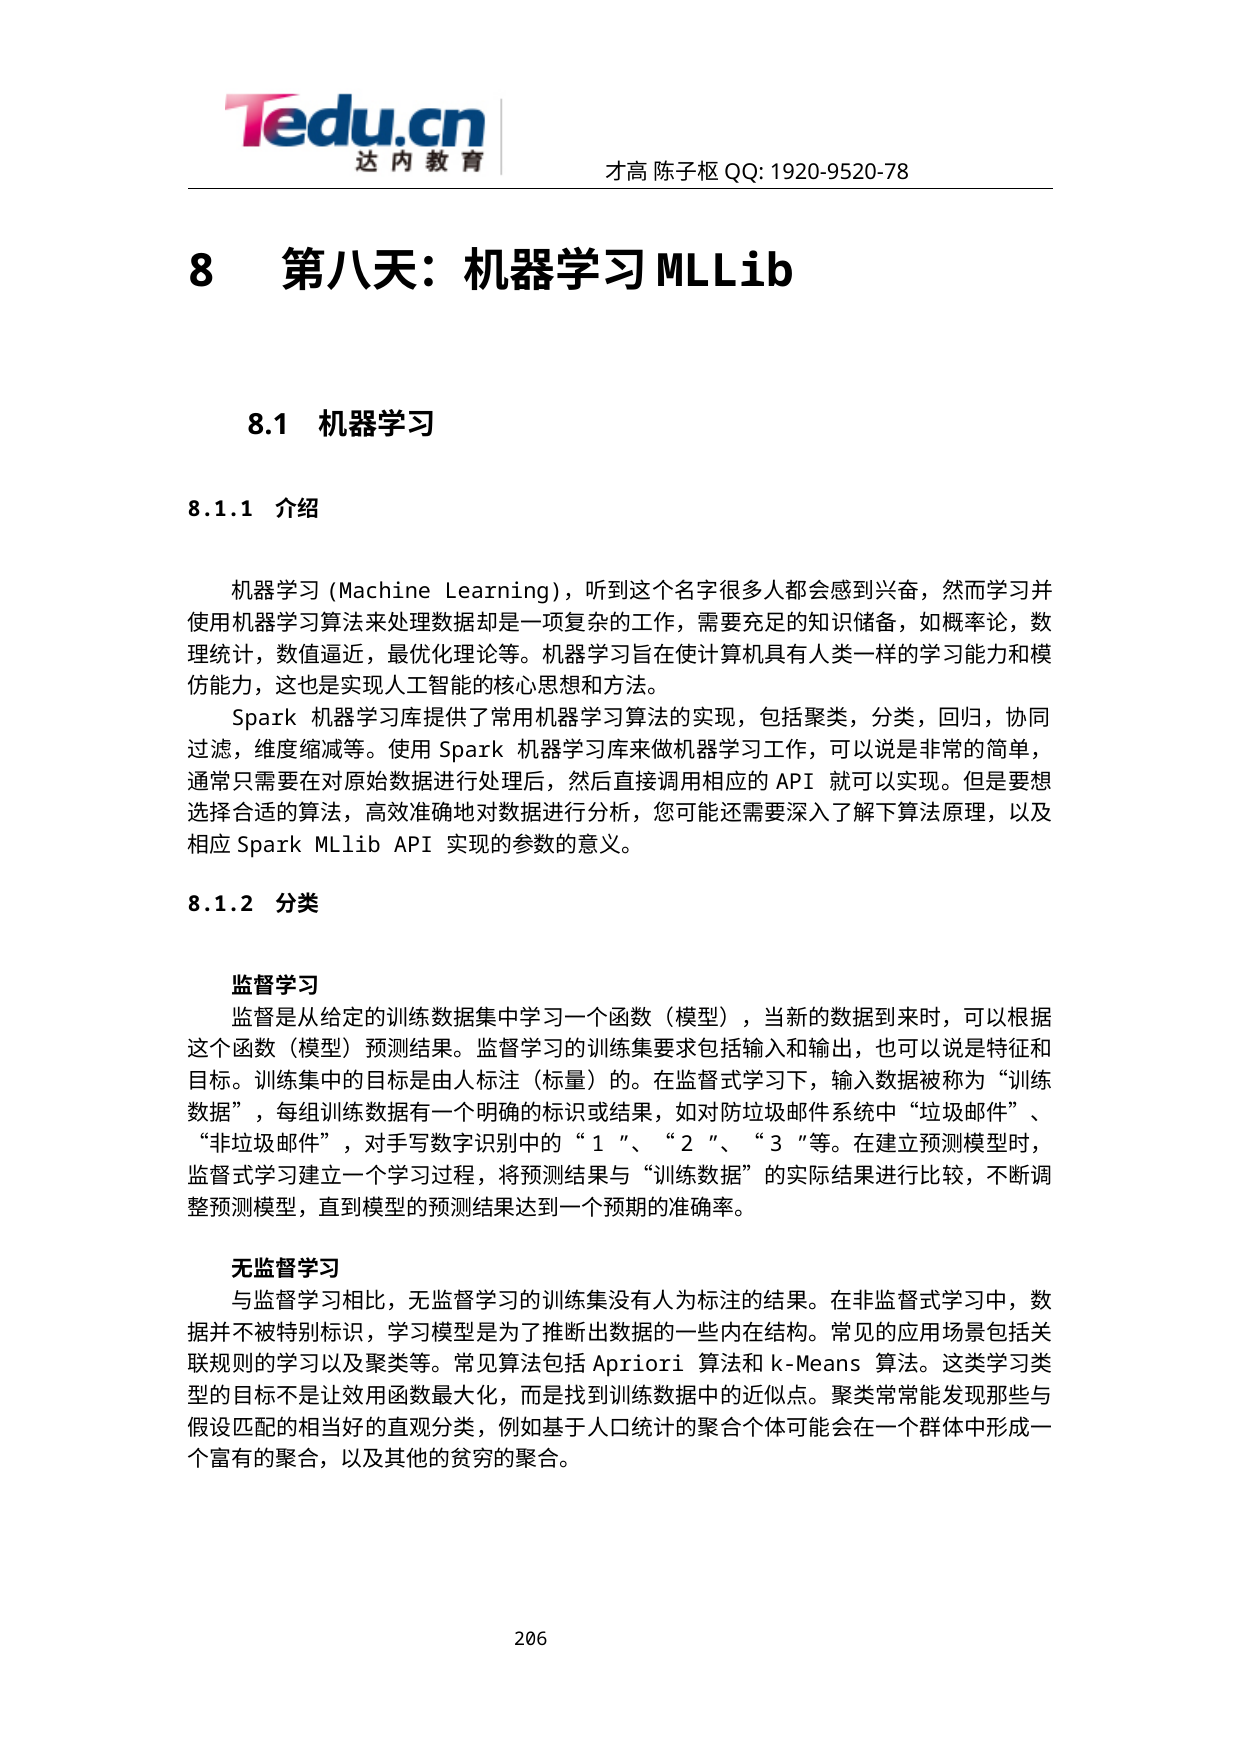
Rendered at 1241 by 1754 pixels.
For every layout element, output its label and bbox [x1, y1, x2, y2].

picture [225, 88, 507, 180]
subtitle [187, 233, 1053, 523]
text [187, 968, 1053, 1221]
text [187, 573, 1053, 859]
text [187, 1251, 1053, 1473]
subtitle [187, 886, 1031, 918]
